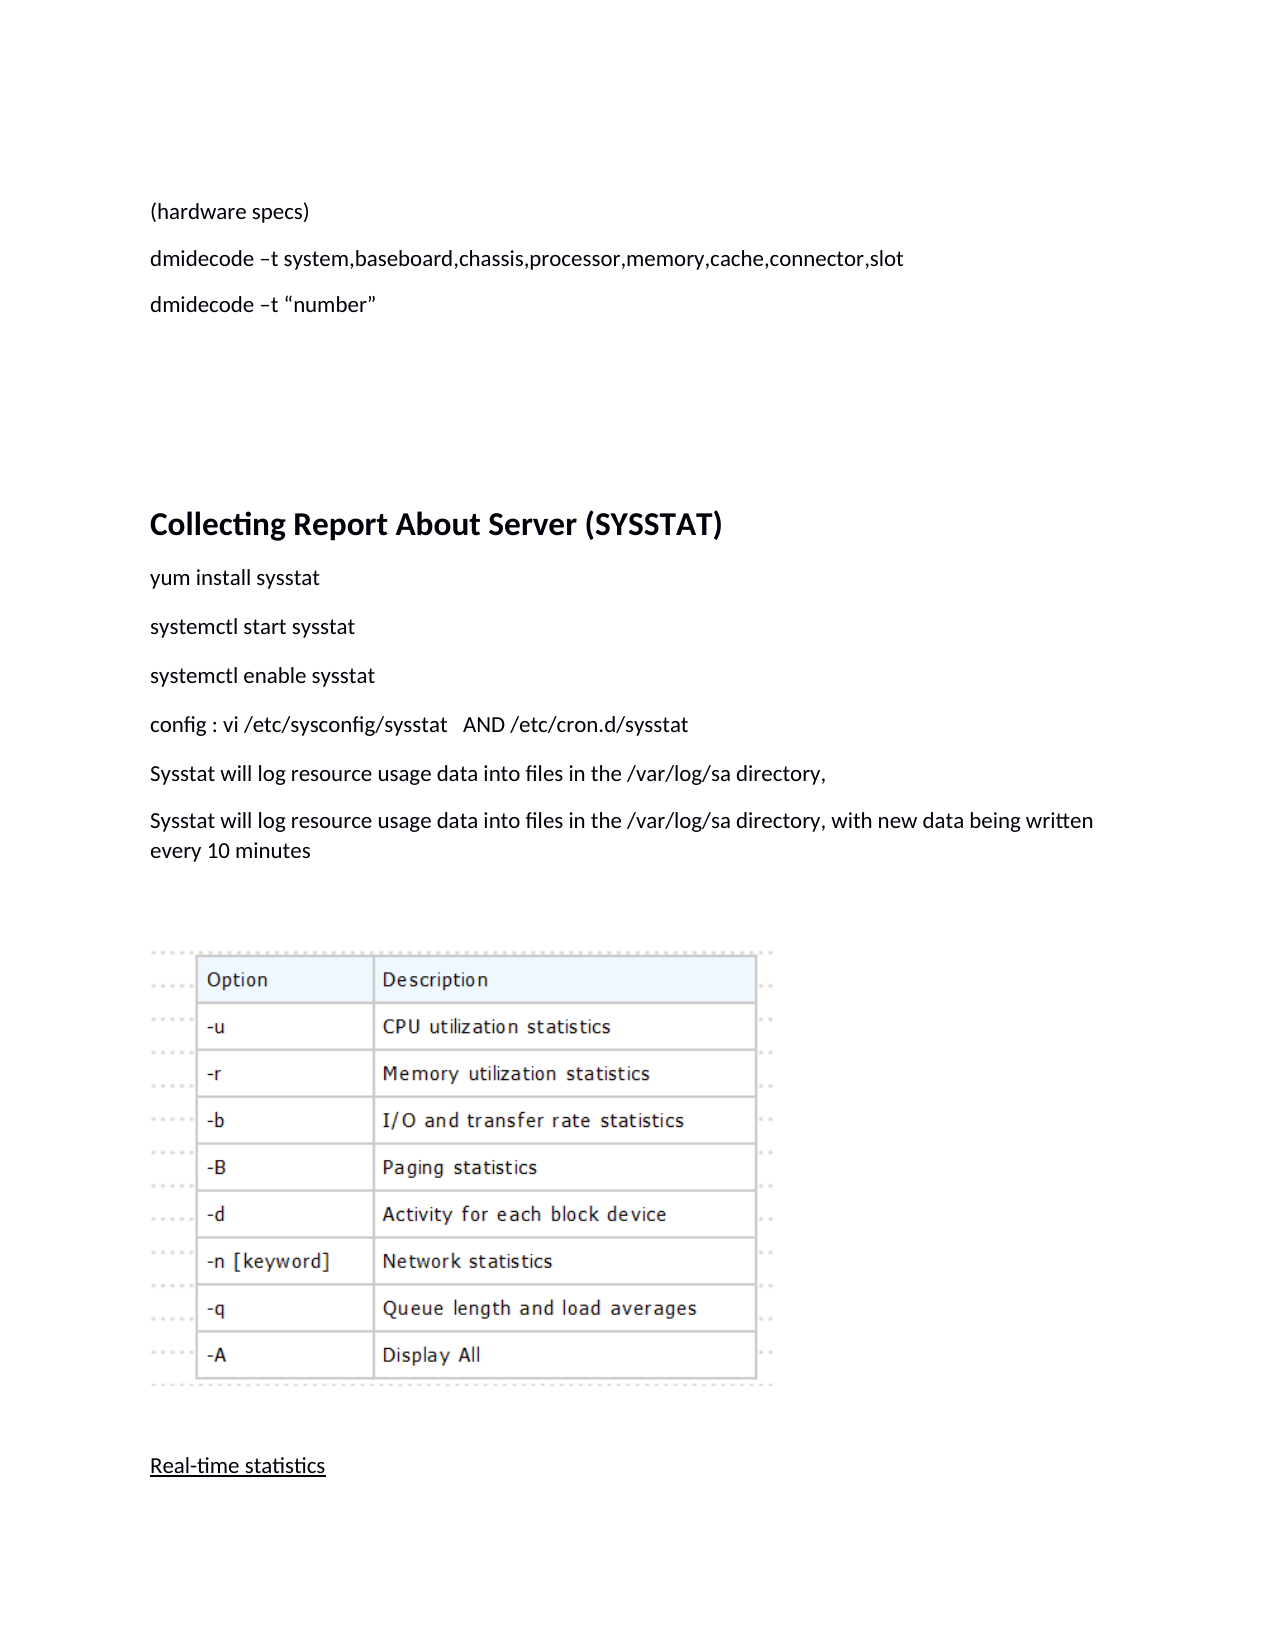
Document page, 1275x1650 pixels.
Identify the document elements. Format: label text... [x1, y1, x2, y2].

text Sysstat will log resource usage data into files in the /var/log/sa directory, [150, 759, 1125, 787]
text systemctl start sysstat [150, 612, 1125, 640]
picture [150, 937, 774, 1386]
text Collecting Report About Server (SYSSTAT) [150, 503, 1125, 543]
text yum install sysstat [150, 563, 1125, 591]
text Real-time statistics [150, 1451, 1125, 1479]
text config : vi /etc/sysconfig/sysstat AND /etc/cron.d/sysstat [150, 710, 1125, 738]
text Sysstat will log resource usage data into files in the /var/log/sa directory, with new data being written every 10 minutes [150, 806, 1125, 864]
text dmidecode –t “number” [150, 291, 1125, 319]
text dmidecode –t system,baseboard,chassis,processor,memory,cache,connector,slot [150, 244, 1125, 272]
text systemctl enable sysstat [150, 661, 1125, 689]
text (hardware specs) [150, 197, 1125, 225]
